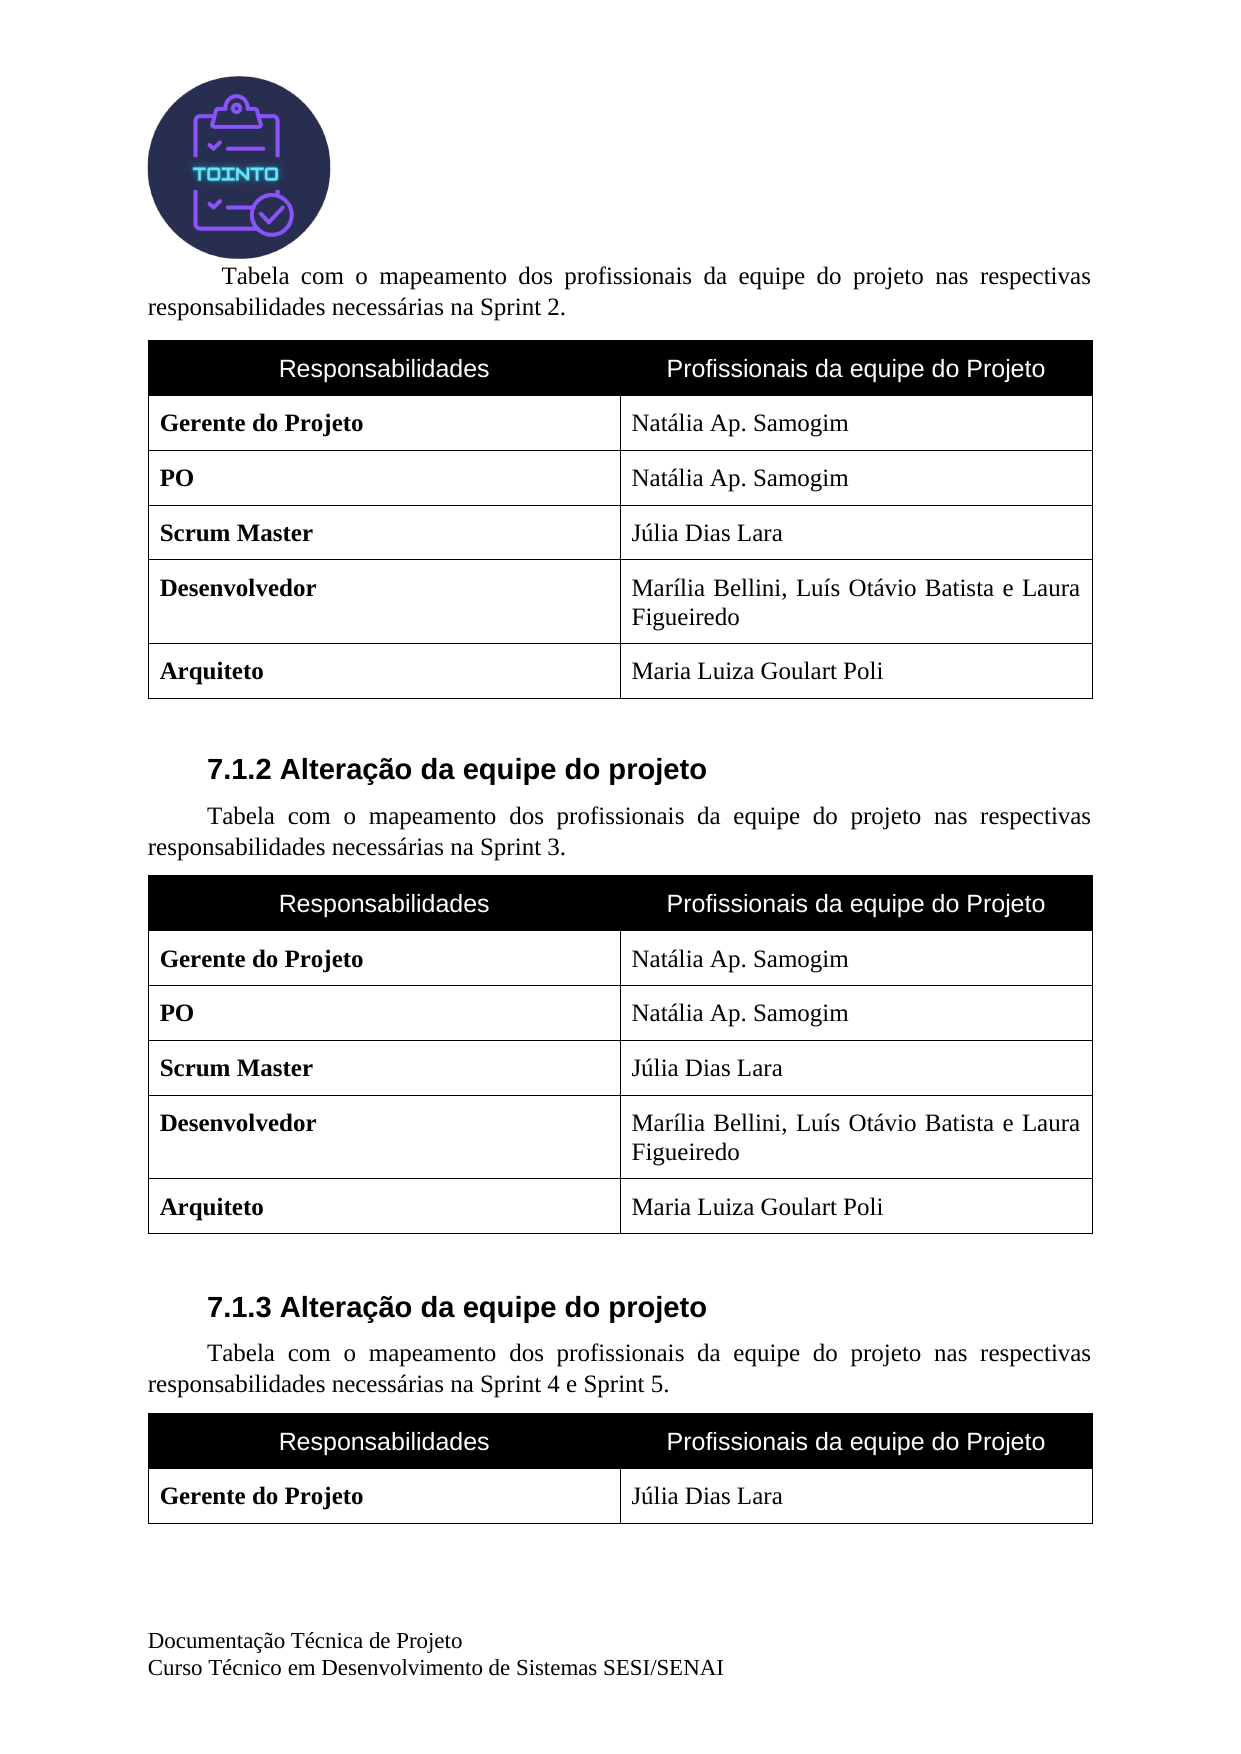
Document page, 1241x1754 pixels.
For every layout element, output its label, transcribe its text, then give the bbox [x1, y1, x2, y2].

table_header Profissionais da equipe do Projeto [621, 876, 1092, 930]
table_cell Natália Ap. Samogim [621, 396, 1092, 450]
table_cell Maria Luiza Goulart Poli [621, 1179, 1092, 1233]
table_cell Gerente do Projeto [149, 1469, 620, 1523]
table_cell PO [149, 451, 620, 504]
text Tabela com o mapeamento dos profissionais da equipe do projeto nas respectivas responsabilidades necessárias na Sprint 3. [148, 801, 1092, 861]
table_cell Júlia Dias Lara [621, 1041, 1092, 1094]
table_header Profissionais da equipe do Projeto [621, 1414, 1092, 1468]
table_cell Scrum Master [149, 506, 620, 559]
table_header Responsabilidades [149, 1414, 620, 1468]
text 7.1.2 Alteração da equipe do projeto [148, 752, 1092, 786]
table_cell Maria Luiza Goulart Poli [621, 644, 1092, 698]
table_cell Desenvolvedor [149, 1096, 620, 1178]
table_cell Gerente do Projeto [149, 931, 620, 985]
text 7.1.3 Alteração da equipe do projeto [148, 1290, 1092, 1323]
table_cell Marília Bellini, Luís Otávio Batista e Laura Figueiredo [621, 1096, 1092, 1178]
picture [147, 73, 336, 262]
table_cell Arquiteto [149, 1179, 620, 1233]
table_cell Desenvolvedor [149, 560, 620, 643]
table_cell Júlia Dias Lara [621, 1469, 1092, 1523]
table_cell Scrum Master [149, 1041, 620, 1094]
table_cell Natália Ap. Samogim [621, 986, 1092, 1040]
table_cell PO [149, 986, 620, 1040]
table_cell Marília Bellini, Luís Otávio Batista e Laura Figueiredo [621, 560, 1092, 643]
table_header Responsabilidades [149, 876, 620, 930]
table_header Profissionais da equipe do Projeto [621, 341, 1092, 395]
table_header Responsabilidades [149, 341, 620, 395]
table_cell Natália Ap. Samogim [621, 451, 1092, 504]
table_cell Gerente do Projeto [149, 396, 620, 450]
table_cell Arquiteto [149, 644, 620, 698]
table_cell Júlia Dias Lara [621, 506, 1092, 559]
text Tabela com o mapeamento dos profissionais da equipe do projeto nas respectivas responsabilidades necessárias na Sprint 2. [148, 261, 1092, 321]
table_cell Natália Ap. Samogim [621, 931, 1092, 985]
text Tabela com o mapeamento dos profissionais da equipe do projeto nas respectivas responsabilidades necessárias na Sprint 4 e Sprint 5. [148, 1338, 1092, 1398]
